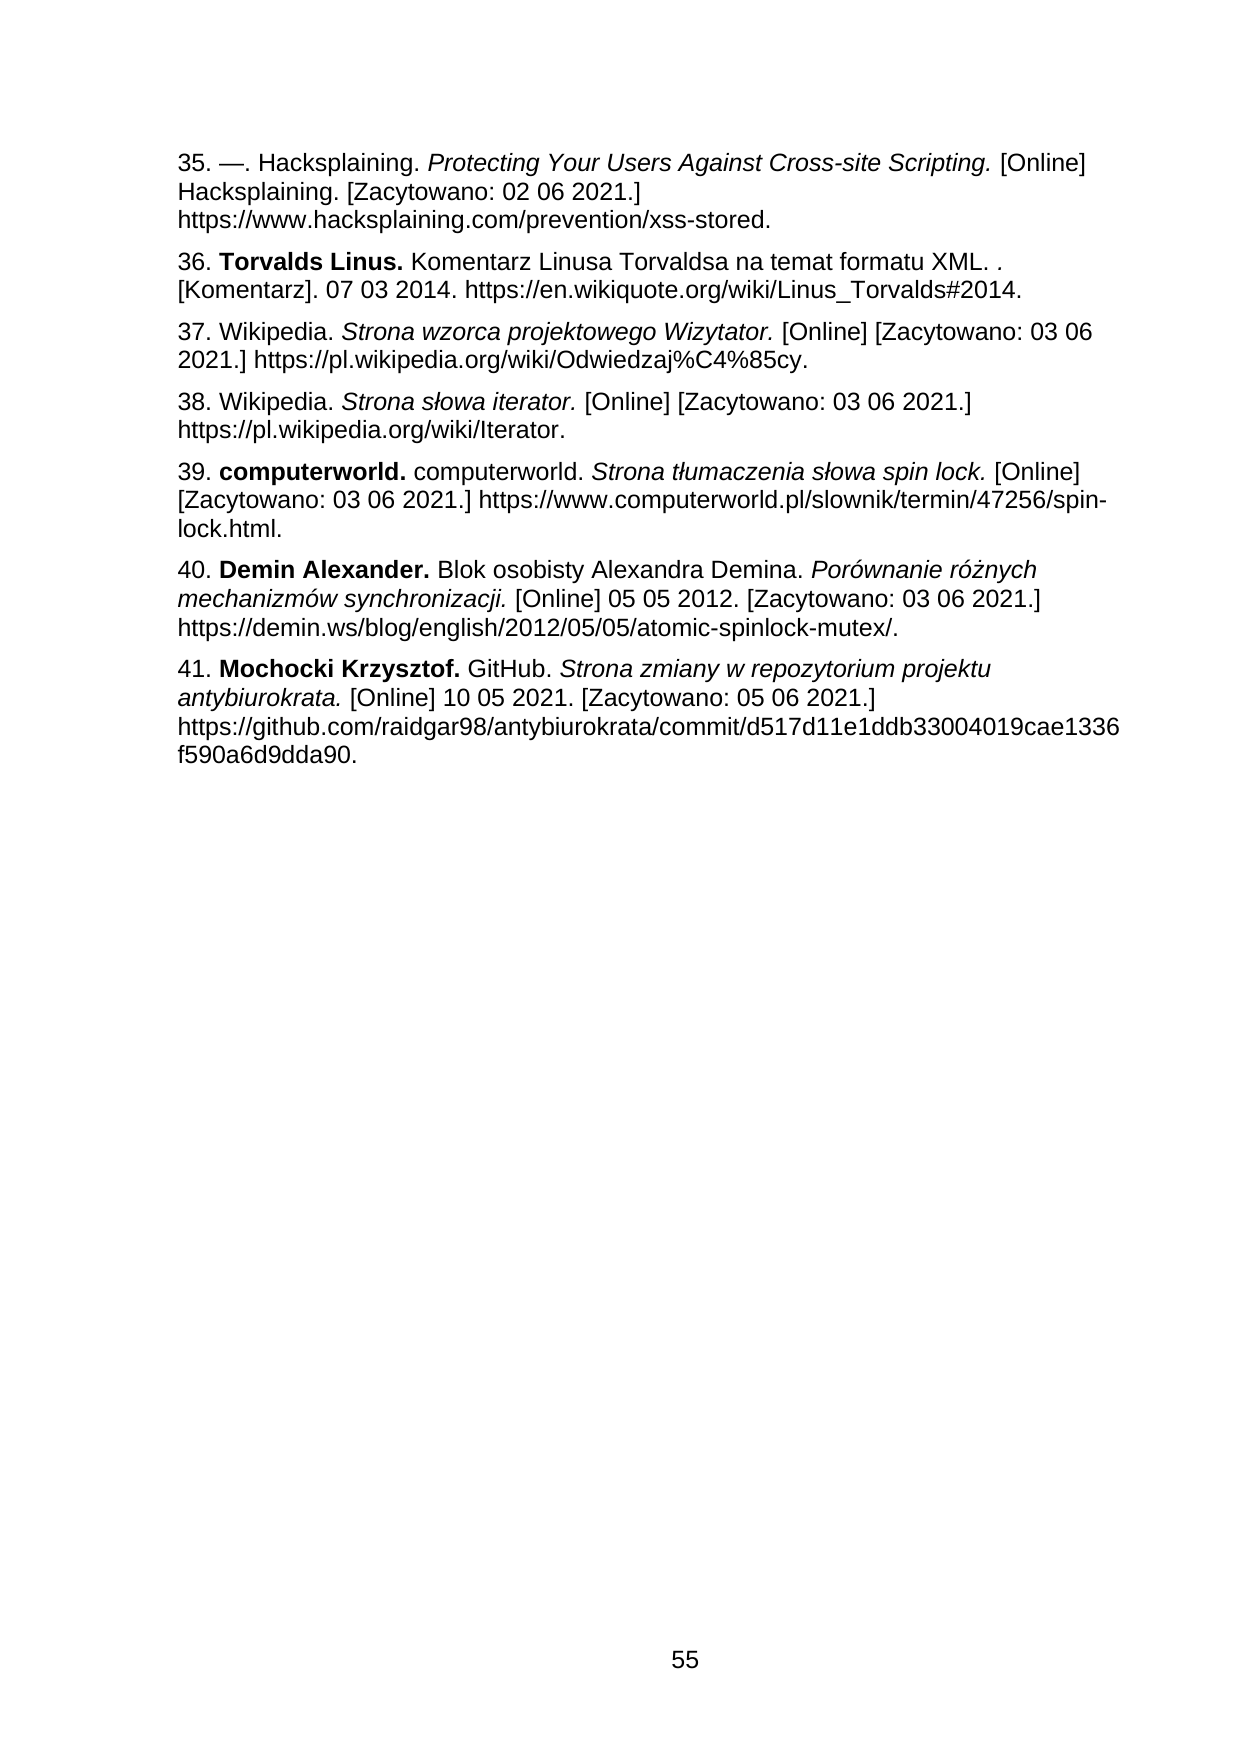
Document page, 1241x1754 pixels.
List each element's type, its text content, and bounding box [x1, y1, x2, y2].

text 35. —. Hacksplaining. Protecting Your Users Against Cross-site Scripting. [Online] Hacksplaining. [Zacytowano: 02 06 2021.] https://www.hacksplaining.com/prevention/xss-stored. [177, 148, 1122, 234]
text 36. Torvalds Linus. Komentarz Linusa Torvaldsa na temat formatu XML. . [Komentarz]. 07 03 2014. https://en.wikiquote.org/wiki/Linus_Torvalds#2014. [177, 246, 1122, 304]
text 39. computerworld. computerworld. Strona tłumaczenia słowa spin lock. [Online] [Zacytowano: 03 06 2021.] https://www.computerworld.pl/slownik/termin/47256/spin-lock.html. [177, 456, 1122, 543]
text 41. Mochocki Krzysztof. GitHub. Strona zmiany w repozytorium projektu antybiurokrata. [Online] 10 05 2021. [Zacytowano: 05 06 2021.] https://github.com/raidgar98/antybiurokrata/commit/d517d11e1ddb33004019cae1336f590a6d9dda90. [177, 654, 1122, 769]
text 37. Wikipedia. Strona wzorca projektowego Wizytator. [Online] [Zacytowano: 03 06 2021.] https://pl.wikipedia.org/wiki/Odwiedzaj%C4%85cy. [177, 316, 1122, 374]
text 38. Wikipedia. Strona słowa iterator. [Online] [Zacytowano: 03 06 2021.] https://pl.wikipedia.org/wiki/Iterator. [177, 386, 1122, 444]
text 40. Demin Alexander. Blok osobisty Alexandra Demina. Porównanie różnych mechanizmów synchronizacji. [Online] 05 05 2012. [Zacytowano: 03 06 2021.] https://demin.ws/blog/english/2012/05/05/atomic-spinlock-mutex/. [177, 555, 1122, 641]
